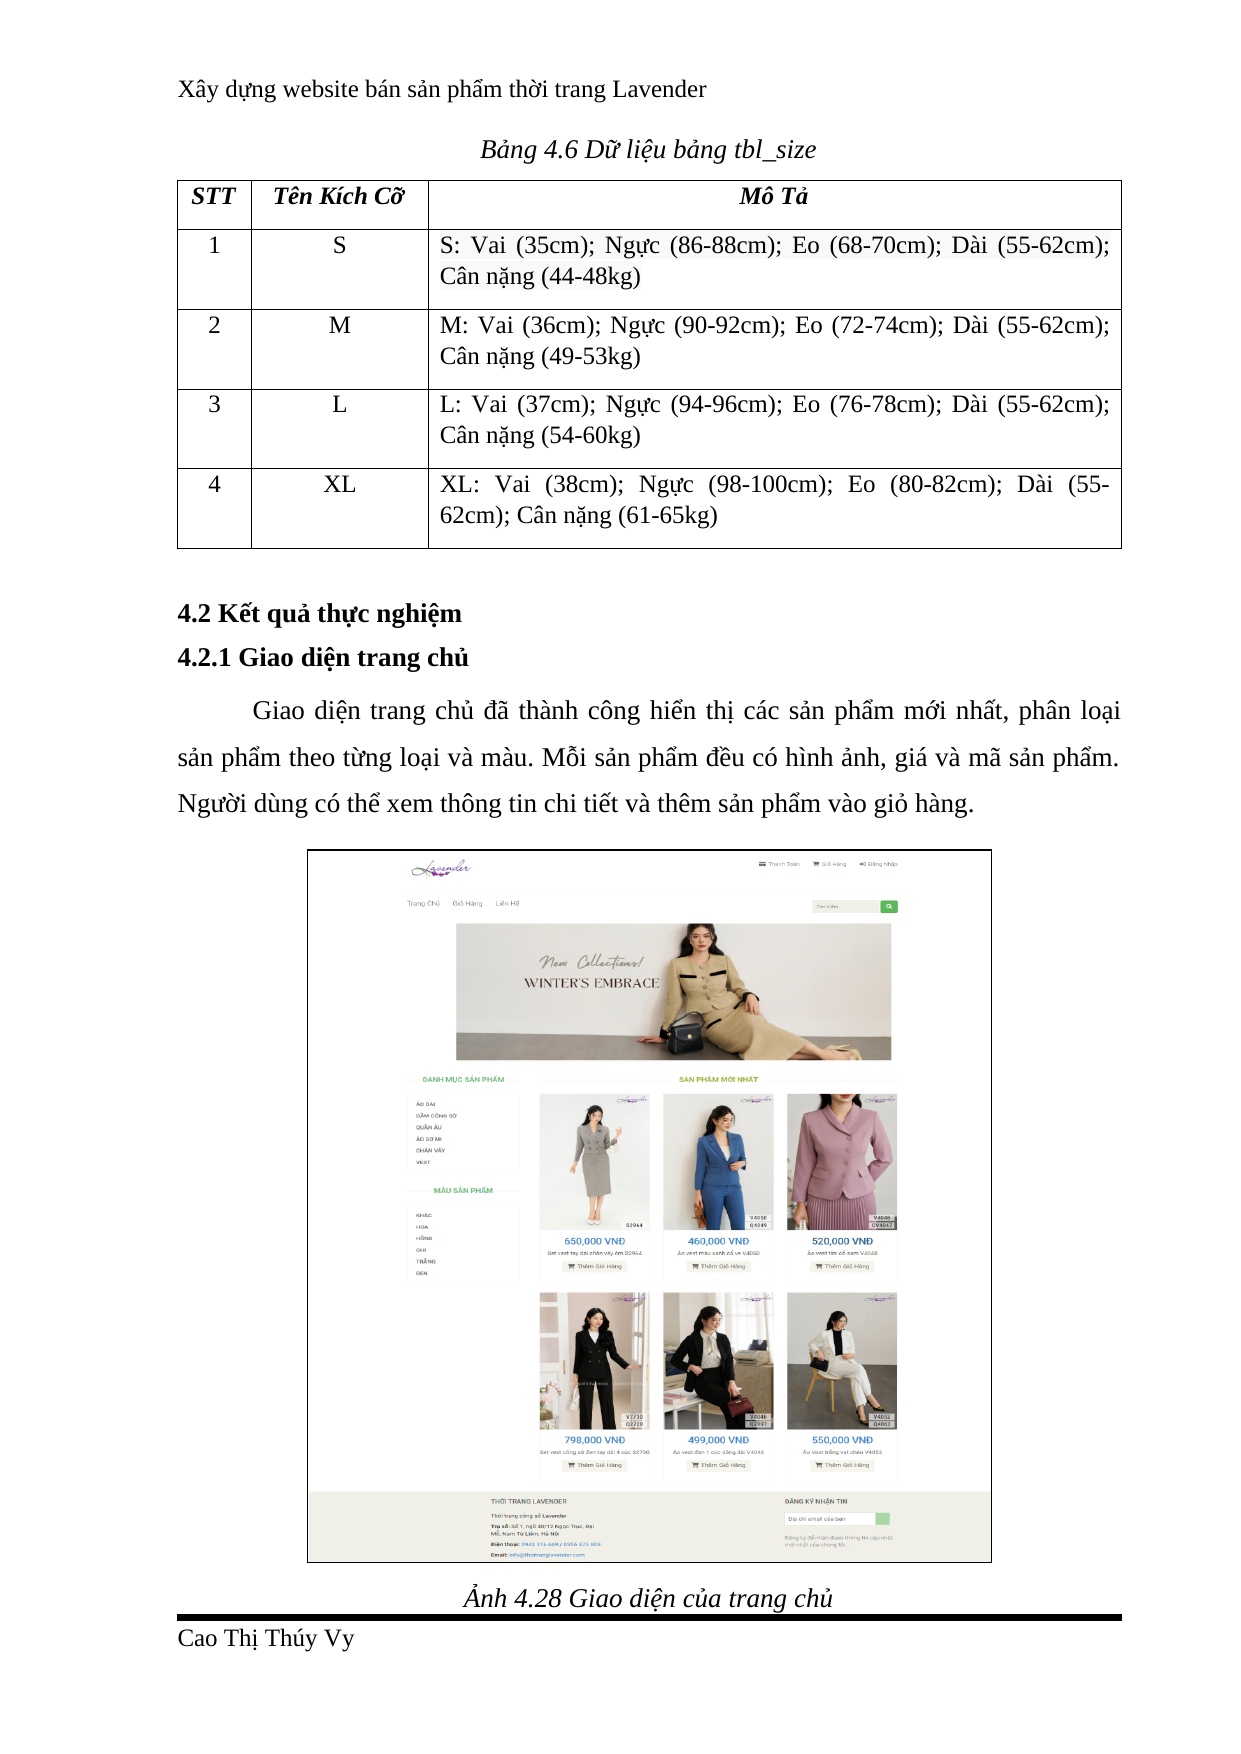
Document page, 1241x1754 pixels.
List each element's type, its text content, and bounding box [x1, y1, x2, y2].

table_header Tên Kích Cỡ [252, 181, 428, 229]
subtitle 4.2 Kết quả thực nghiệm [177, 597, 1122, 628]
table_cell S: Vai (35cm); Ngực (86-88cm); Eo (68-70cm); Dài (55-62cm); Cân nặng (44-48kg) [429, 230, 1121, 309]
table_cell M [252, 310, 428, 388]
picture [308, 851, 991, 1562]
table_cell M: Vai (36cm); Ngực (90-92cm); Eo (72-74cm); Dài (55-62cm); Cân nặng (49-53kg) [429, 310, 1121, 388]
subtitle 4.2.1 Giao diện trang chủ [177, 641, 1122, 672]
table_cell 2 [178, 310, 251, 388]
text Giao diện trang chủ đã thành công hiển thị các sản phẩm mới nhất, phân loại sản phẩm theo từng loại và màu. Mỗi sản phẩm đều có hình ảnh, giá và mã sản phẩm. Người dùng có thể xem thông tin chi tiết và thêm sản phẩm vào giỏ hàng. [177, 694, 1122, 741]
table_cell S [252, 230, 428, 309]
table_cell 3 [178, 390, 251, 468]
table_header STT [178, 181, 251, 229]
table_cell 4 [178, 469, 251, 548]
table_header Mô Tả [429, 181, 1121, 229]
text Giao diện trang chủ đã thành công hiển thị các sản phẩm mới nhất, phân loại sản phẩm theo từng loại và màu. Mỗi sản phẩm đều có hình ảnh, giá và mã sản phẩm. Người dùng có thể xem thông tin chi tiết và thêm sản phẩm vào giỏ hàng. [177, 772, 1122, 819]
table_cell XL: Vai (38cm); Ngực (98-100cm); Eo (80-82cm); Dài (55-62cm); Cân nặng (61-65kg) [429, 469, 1121, 548]
table_cell L [252, 390, 428, 468]
table_cell 1 [178, 230, 251, 309]
table_cell L: Vai (37cm); Ngực (94-96cm); Eo (76-78cm); Dài (55-62cm); Cân nặng (54-60kg) [429, 390, 1121, 468]
table_cell XL [252, 469, 428, 548]
